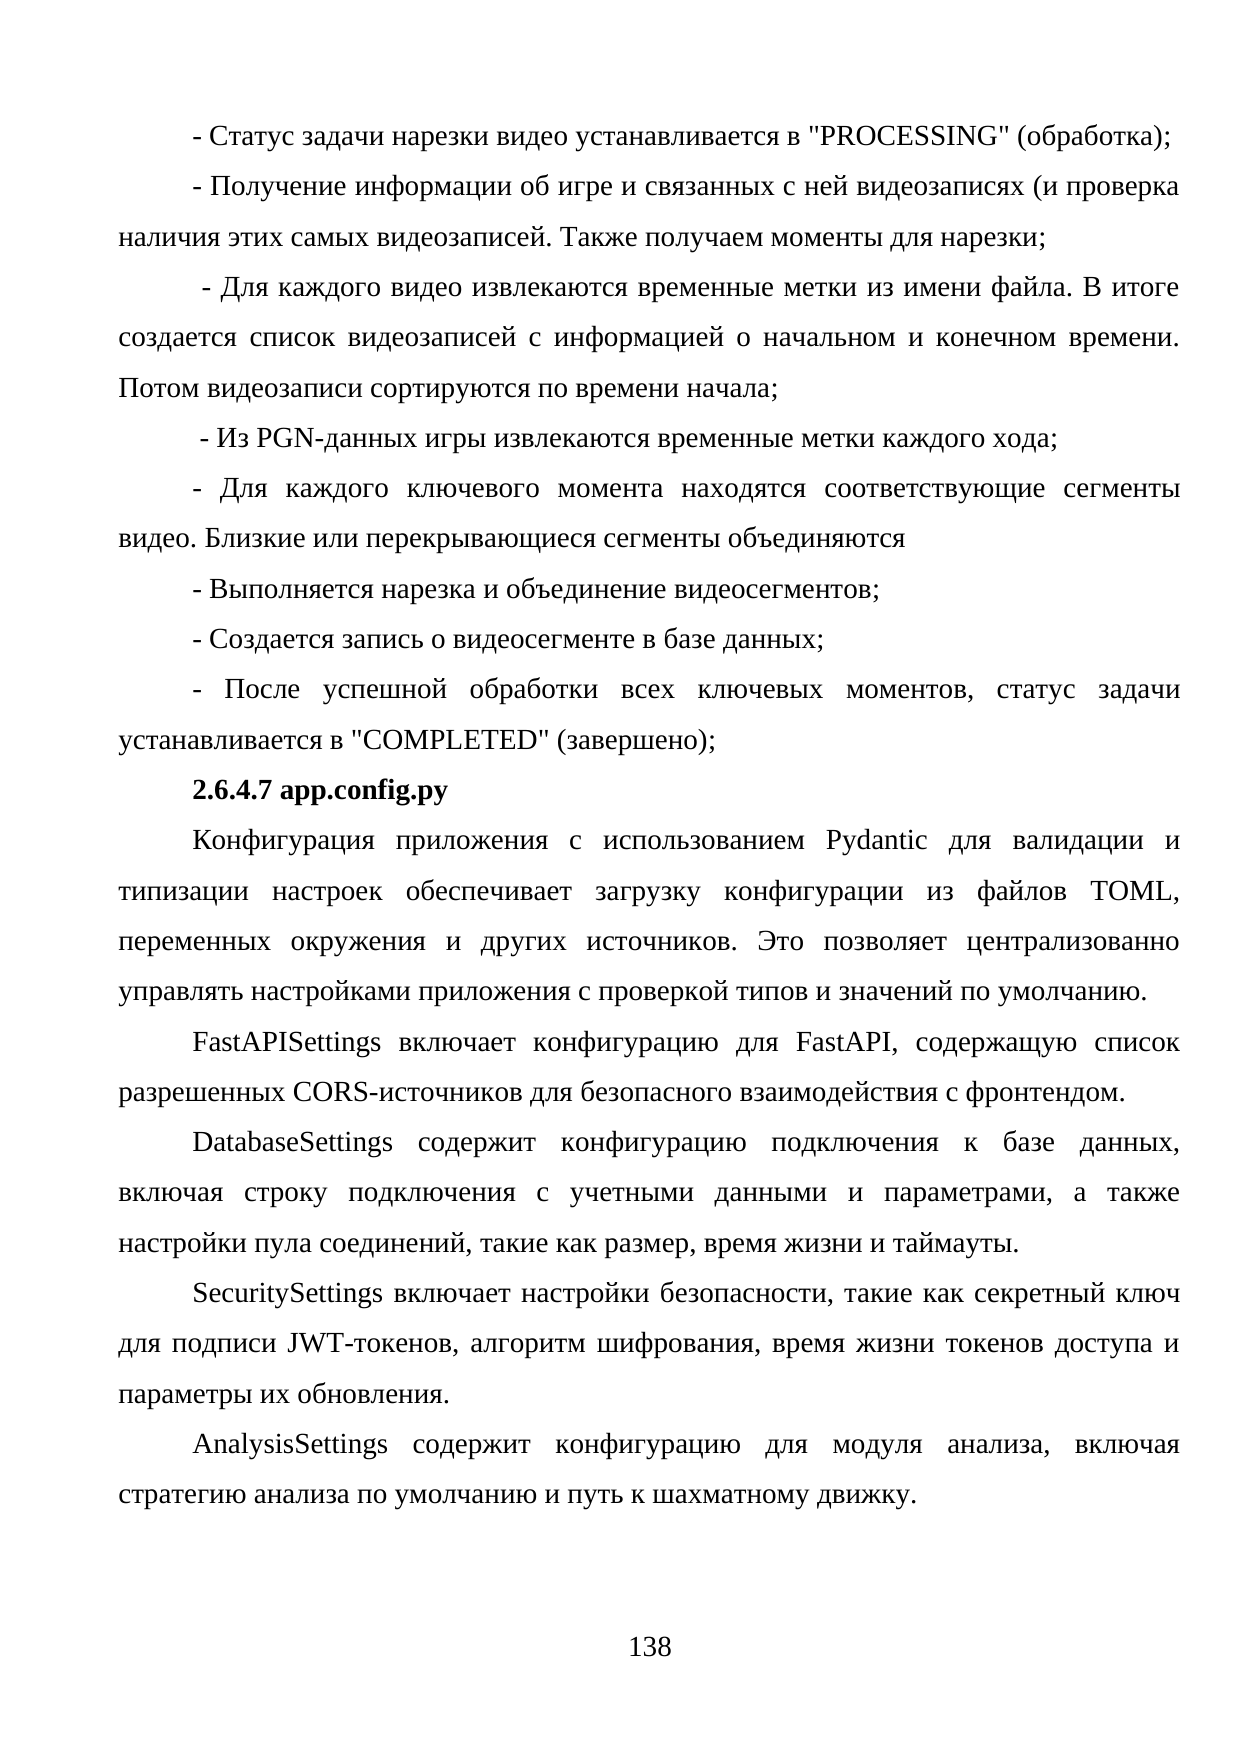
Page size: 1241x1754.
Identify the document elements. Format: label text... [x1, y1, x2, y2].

text FastAPISettings включает конфигурацию для FastAPI, содержащую список разрешенных CORS-источников для безопасного взаимодействия с фронтендом. [118, 1024, 1181, 1107]
text Конфигурация приложения с использованием Pydantic для валидации и типизации настроек обеспечивает загрузку конфигурации из файлов TOML, переменных окружения и других источников. Это позволяет централизованно управлять настройками приложения с проверкой типов и значений по умолчанию. [118, 822, 1181, 1007]
text SecuritySettings включает настройки безопасности, такие как секретный ключ для подписи JWT-токенов, алгоритм шифрования, время жизни токенов доступа и параметры их обновления. [118, 1275, 1181, 1409]
text - Создается запись о видеосегменте в базе данных; [118, 621, 1181, 655]
text - Для каждого видео извлекаются временные метки из имени файла. В итоге создается список видеозаписей с информацией о начальном и конечном времени. Потом видеозаписи сортируются по времени начала; [118, 269, 1181, 403]
text - Из PGN-данных игры извлекаются временные метки каждого хода; [118, 420, 1181, 453]
text - Выполняется нарезка и объединение видеосегментов; [118, 571, 1181, 604]
text - Статус задачи нарезки видео устанавливается в "PROCESSING" (обработка); [118, 118, 1181, 152]
text - Получение информации об игре и связанных с ней видеозаписях (и проверка наличия этих самых видеозаписей. Также получаем моменты для нарезки; [118, 168, 1181, 252]
text DatabaseSettings содержит конфигурацию подключения к базе данных, включая строку подключения с учетными данными и параметрами, а также настройки пула соединений, такие как размер, время жизни и таймауты. [118, 1124, 1181, 1258]
text - Для каждого ключевого момента находятся соответствующие сегменты видео. Близкие или перекрывающиеся сегменты объединяются [118, 470, 1181, 554]
text - После успешной обработки всех ключевых моментов, статус задачи устанавливается в "COMPLETED" (завершено); [118, 672, 1181, 755]
subtitle 2.6.4.7 app.config.py [118, 772, 1181, 806]
text AnalysisSettings содержит конфигурацию для модуля анализа, включая стратегию анализа по умолчанию и путь к шахматному движку. [118, 1426, 1181, 1510]
